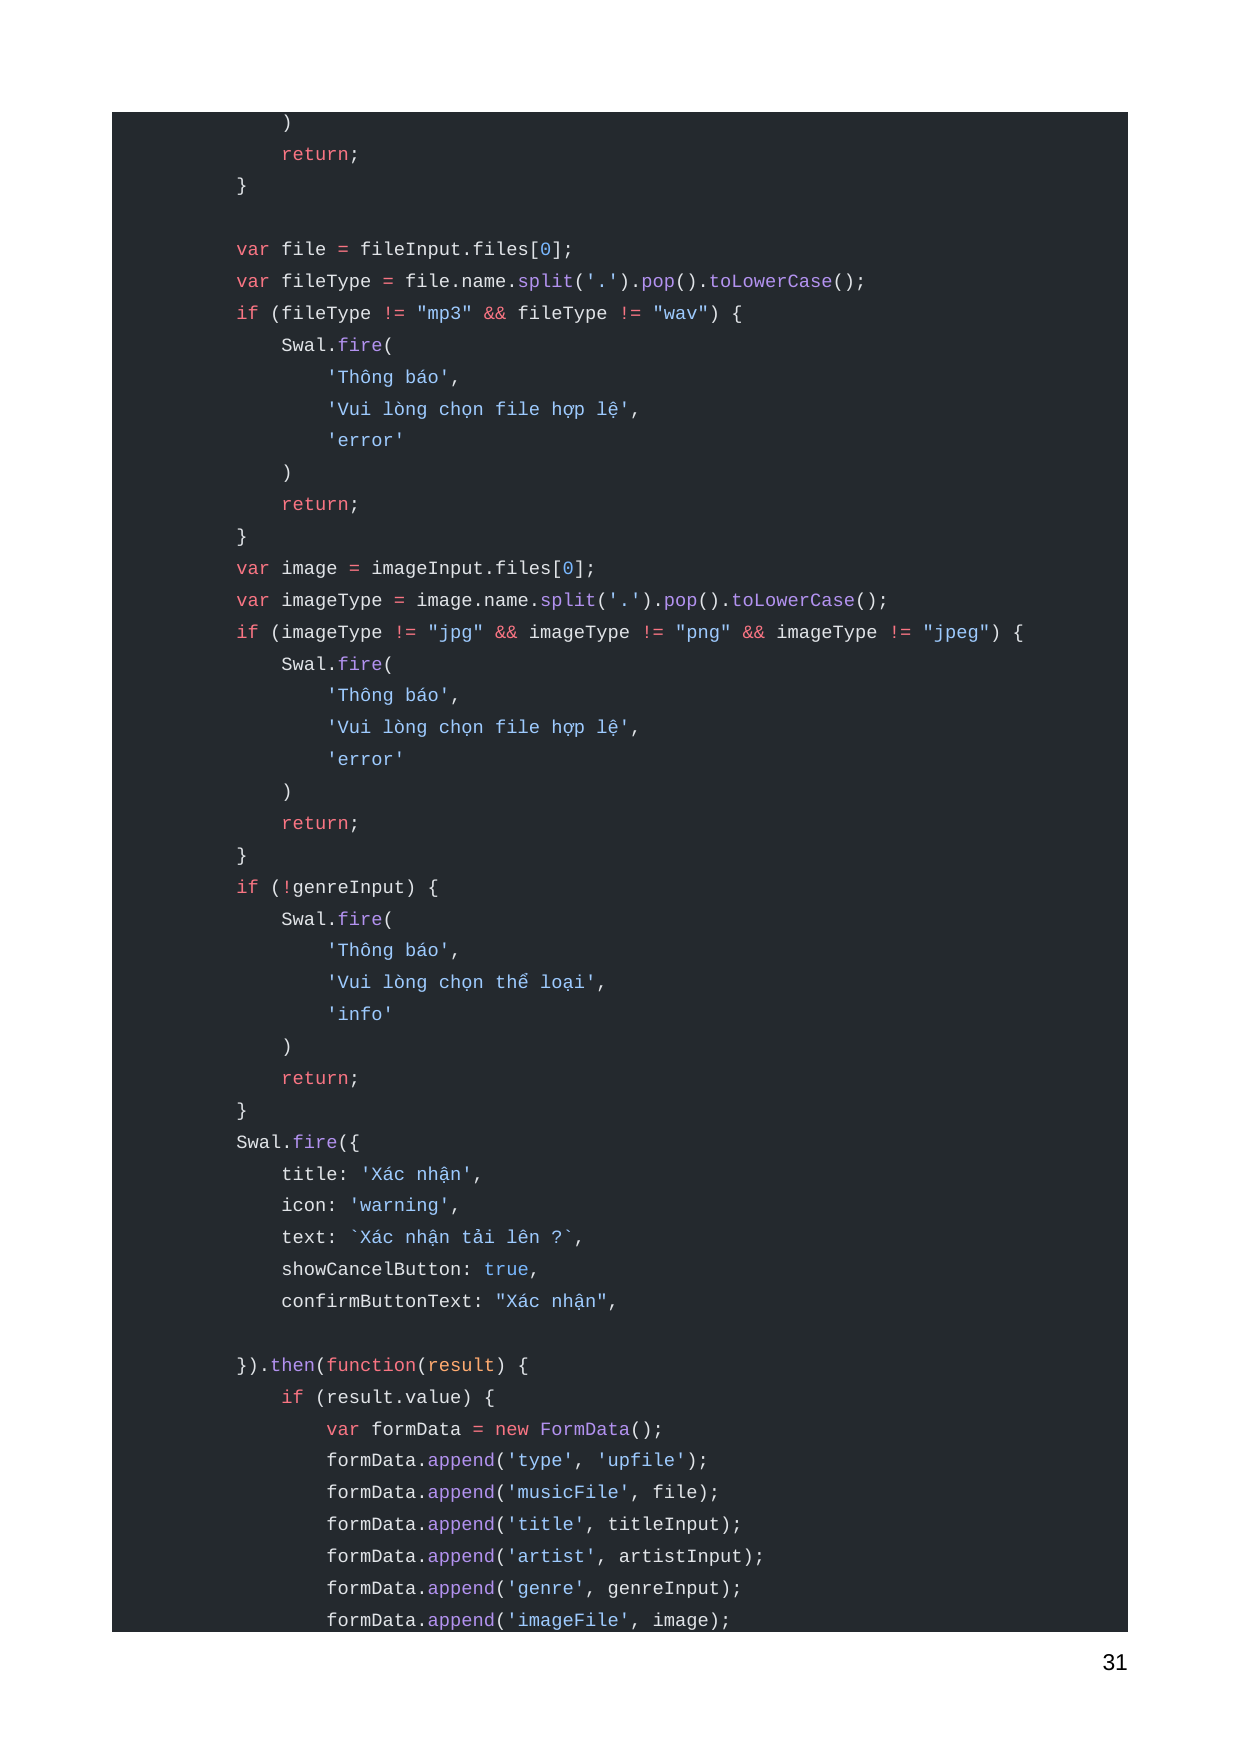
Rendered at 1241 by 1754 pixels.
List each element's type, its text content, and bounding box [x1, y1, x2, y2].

text Swal.fire({ [112, 1132, 1128, 1154]
text 'Thông báo', [112, 941, 1128, 962]
text } [112, 527, 1128, 548]
text Swal.fire( [112, 336, 1128, 357]
text icon: 'warning', [112, 1196, 1128, 1217]
text 'Vui lòng chọn file hợp lệ', [112, 399, 1128, 421]
text formData.append('musicFile', file); [112, 1483, 1128, 1504]
text } [112, 846, 1128, 867]
text if (imageType != "jpg" && imageType != "png" && imageType != "jpeg") { [112, 622, 1128, 644]
text formData.append('genre', genreInput); [112, 1579, 1128, 1600]
text text: `Xác nhận tải lên ?`, [112, 1228, 1128, 1249]
text 'Vui lòng chọn thể loại', [112, 973, 1128, 994]
text 'error' [112, 750, 1128, 771]
text 'info' [112, 1005, 1128, 1026]
text return; [112, 495, 1128, 516]
text var file = fileInput.files[0]; [112, 240, 1128, 261]
text return; [112, 814, 1128, 835]
text if (result.value) { [112, 1387, 1128, 1409]
text 'Thông báo', [112, 686, 1128, 707]
text 'Vui lòng chọn file hợp lệ', [112, 718, 1128, 739]
text ) [112, 463, 1128, 484]
text confirmButtonText: "Xác nhận", [112, 1292, 1128, 1313]
text if (fileType != "mp3" && fileType != "wav") { [112, 304, 1128, 325]
text var formData = new FormData(); [112, 1419, 1128, 1441]
text title: 'Xác nhận', [112, 1164, 1128, 1186]
text formData.append('imageFile', image); [112, 1611, 1128, 1632]
text var imageType = image.name.split('.').pop().toLowerCase(); [112, 591, 1128, 612]
text return; [112, 144, 1128, 166]
text formData.append('title', titleInput); [112, 1515, 1128, 1536]
text ) [112, 1037, 1128, 1058]
text if (!genreInput) { [112, 877, 1128, 899]
text } [112, 1101, 1128, 1122]
text } [112, 176, 1128, 197]
text ) [112, 112, 1128, 134]
text Swal.fire( [112, 654, 1128, 676]
text }).then(function(result) { [112, 1356, 1128, 1377]
text formData.append('artist', artistInput); [112, 1547, 1128, 1568]
text var fileType = file.name.split('.').pop().toLowerCase(); [112, 272, 1128, 293]
text formData.append('type', 'upfile'); [112, 1451, 1128, 1472]
text ) [112, 782, 1128, 803]
text 'Thông báo', [112, 367, 1128, 389]
text 'error' [112, 431, 1128, 452]
text var image = imageInput.files[0]; [112, 559, 1128, 580]
text Swal.fire( [112, 909, 1128, 931]
text showCancelButton: true, [112, 1260, 1128, 1281]
text return; [112, 1069, 1128, 1090]
